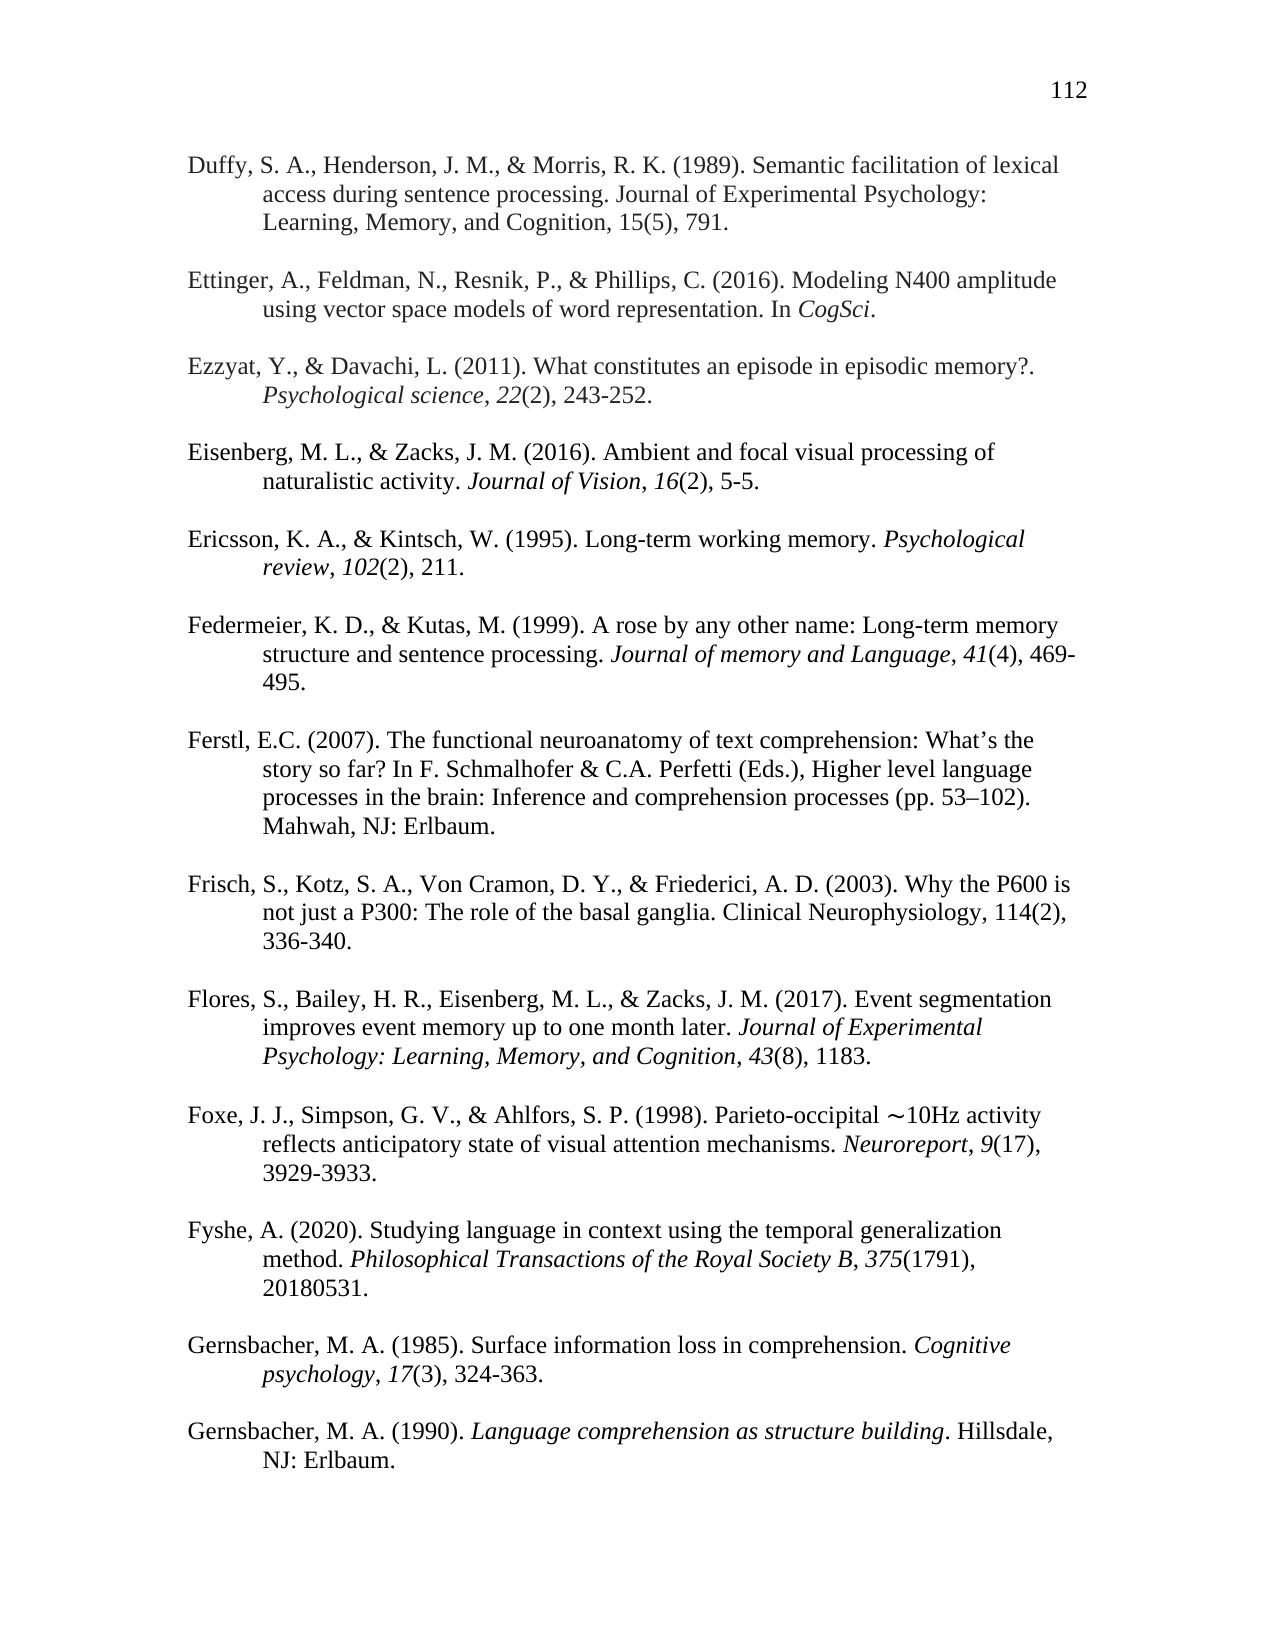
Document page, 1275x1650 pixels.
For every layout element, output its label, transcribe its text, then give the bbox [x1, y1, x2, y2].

text Ferstl, E.C. (2007). The functional neuroanatomy of text comprehension: What’s the story so far? In F. Schmalhofer & C.A. Perfetti (Eds.), Higher level language processes in the brain: Inference and comprehension processes (pp. 53–102). Mahwah, NJ: Erlbaum. [187, 725, 1087, 840]
text Frisch, S., Kotz, S. A., Von Cramon, D. Y., & Friederici, A. D. (2003). Why the P600 is not just a P300: The role of the basal ganglia. Clinical Neurophysiology, 114(2), 336-340. [187, 869, 1087, 955]
text Fyshe, A. (2020). Studying language in context using the temporal generalization method. Philosophical Transactions of the Royal Society B, 375(1791), 20180531. [187, 1215, 1087, 1301]
text Ettinger, A., Feldman, N., Resnik, P., & Phillips, C. (2016). Modeling N400 amplitude using vector space models of word representation. In CogSci. [187, 265, 1087, 322]
text Flores, S., Bailey, H. R., Eisenberg, M. L., & Zacks, J. M. (2017). Event segmentation improves event memory up to one month later. Journal of Experimental Psychology: Learning, Memory, and Cognition, 43(8), 1183. [187, 984, 1087, 1070]
text Gernsbacher, M. A. (1985). Surface information loss in comprehension. Cognitive psychology, 17(3), 324-363. [187, 1330, 1087, 1388]
text Duffy, S. A., Henderson, J. M., & Morris, R. K. (1989). Semantic facilitation of lexical access during sentence processing. Journal of Experimental Psychology: Learning, Memory, and Cognition, 15(5), 791. [187, 150, 1087, 236]
text Gernsbacher, M. A. (1990). Language comprehension as structure building. Hillsdale, NJ: Erlbaum. [187, 1416, 1087, 1474]
text Ezzyat, Y., & Davachi, L. (2011). What constitutes an episode in episodic memory?. Psychological science, 22(2), 243-252. [187, 351, 1087, 409]
text Eisenberg, M. L., & Zacks, J. M. (2016). Ambient and focal visual processing of naturalistic activity. Journal of Vision, 16(2), 5-5. [187, 437, 1087, 495]
text Federmeier, K. D., & Kutas, M. (1999). A rose by any other name: Long-term memory structure and sentence processing. Journal of memory and Language, 41(4), 469-495. [187, 610, 1087, 696]
text Ericsson, K. A., & Kintsch, W. (1995). Long-term working memory. Psychological review, 102(2), 211. [187, 524, 1087, 581]
text Foxe, J. J., Simpson, G. V., & Ahlfors, S. P. (1998). Parieto-occipital ∼10Hz activity reflects anticipatory state of visual attention mechanisms. Neuroreport, 9(17), 3929-3933. [187, 1099, 1087, 1186]
